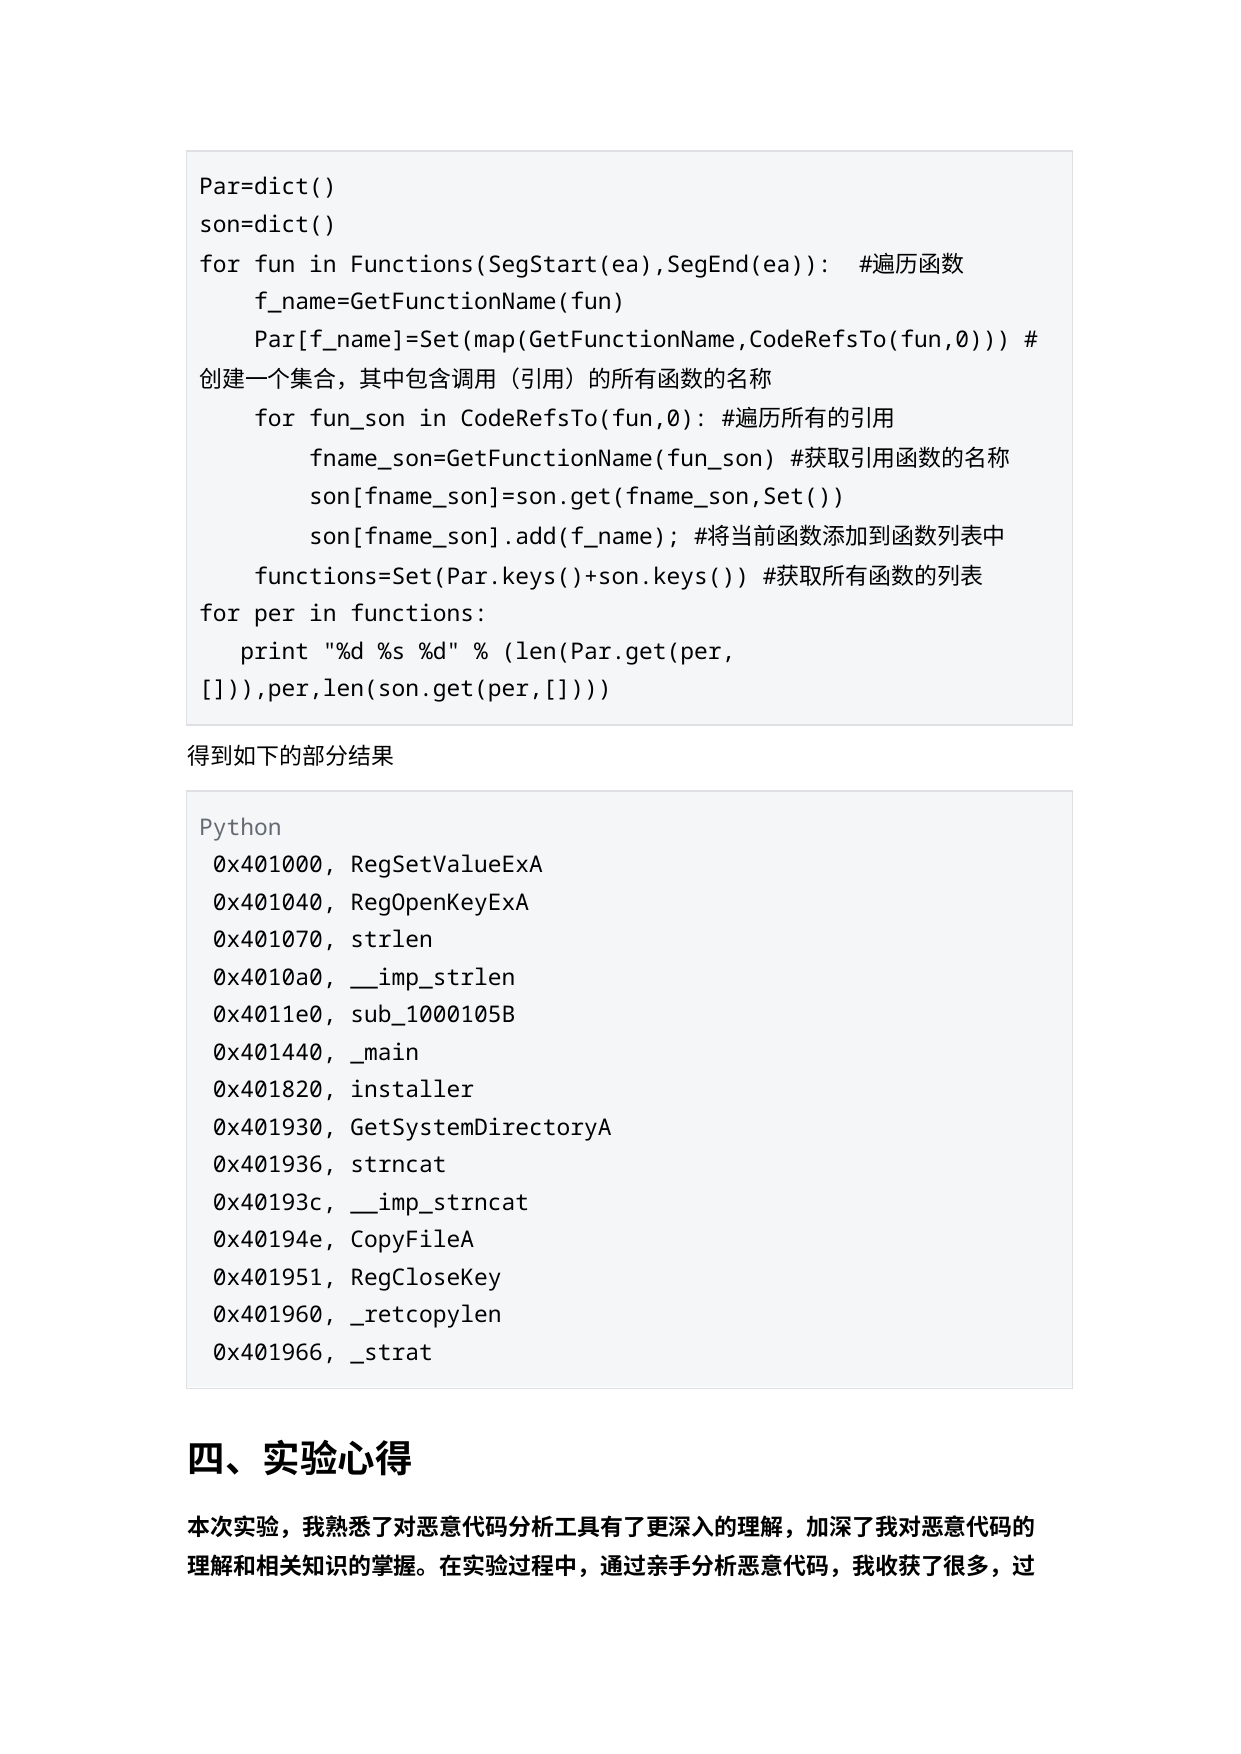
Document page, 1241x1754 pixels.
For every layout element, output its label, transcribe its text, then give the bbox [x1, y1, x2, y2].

text 得到如下的部分结果 [187, 738, 1053, 771]
table_header Python 0x401000, RegSetValueExA 0x401040, RegOpenKeyExA 0x401070, strlen 0x4010a0, __imp_strlen 0x4011e0, sub_1000105B 0x401440, _main 0x401820, installer 0x401930, GetSystemDirectoryA 0x401936, strncat 0x40193c, __imp_strncat 0x40194e, CopyFileA 0x401951, RegCloseKey 0x401960, _retcopylen 0x401966, _strat [187, 792, 1072, 1387]
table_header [187, 152, 1072, 724]
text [187, 1508, 1053, 1581]
text 四、实验心得 [187, 1429, 1053, 1483]
